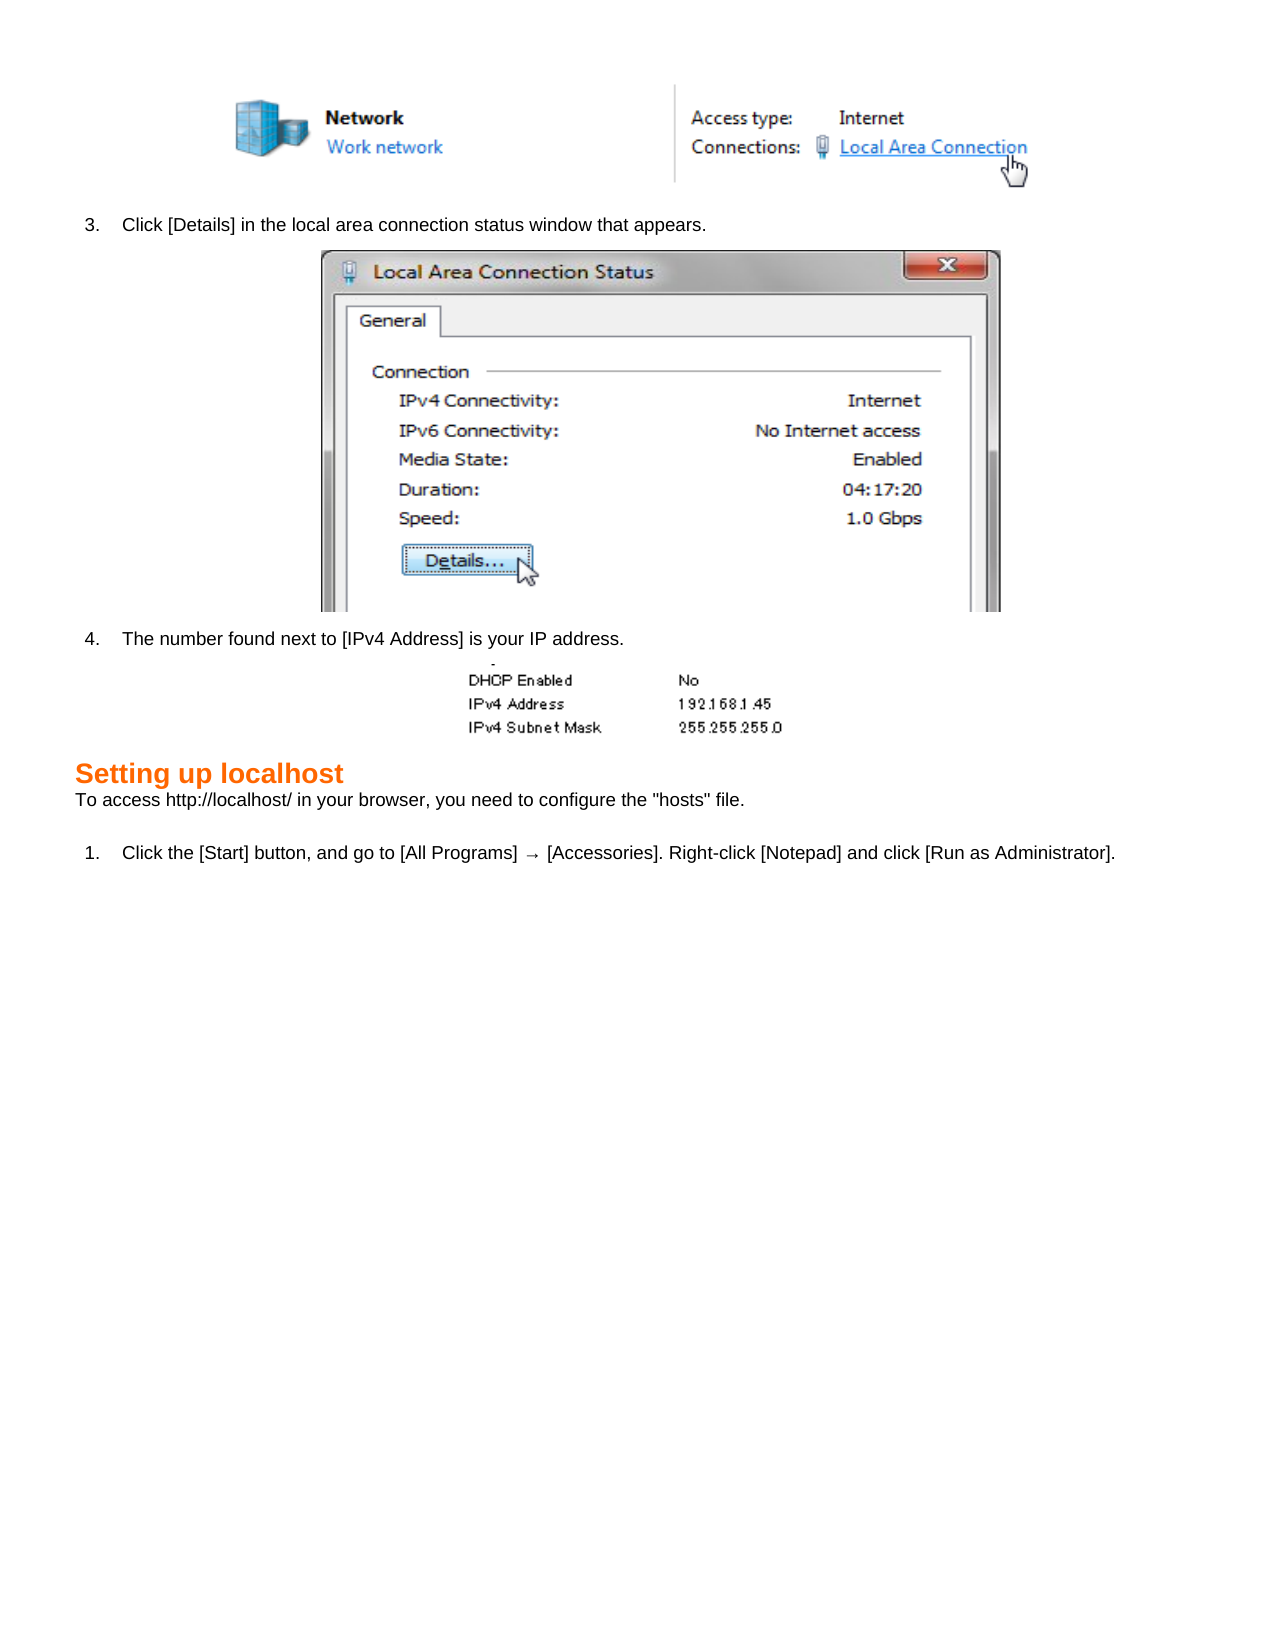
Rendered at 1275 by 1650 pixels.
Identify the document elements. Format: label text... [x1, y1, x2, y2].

picture [205, 75, 1117, 198]
list Click the [Start] button, and go to [All Programs] → [Accessories]. Right-click [Notepad] and click [Run as Administrator]. [84, 842, 1200, 863]
picture [321, 250, 1001, 612]
picture [459, 664, 863, 741]
text Setting up localhost [75, 757, 1200, 789]
list Click [Details] in the local area connection status window that appears. [84, 213, 1200, 235]
text To access http://localhost/ in your browser, you need to configure the "hosts" file. [75, 789, 1200, 811]
list The number found next to [IPv4 Address] is your IP address. [84, 627, 1200, 649]
